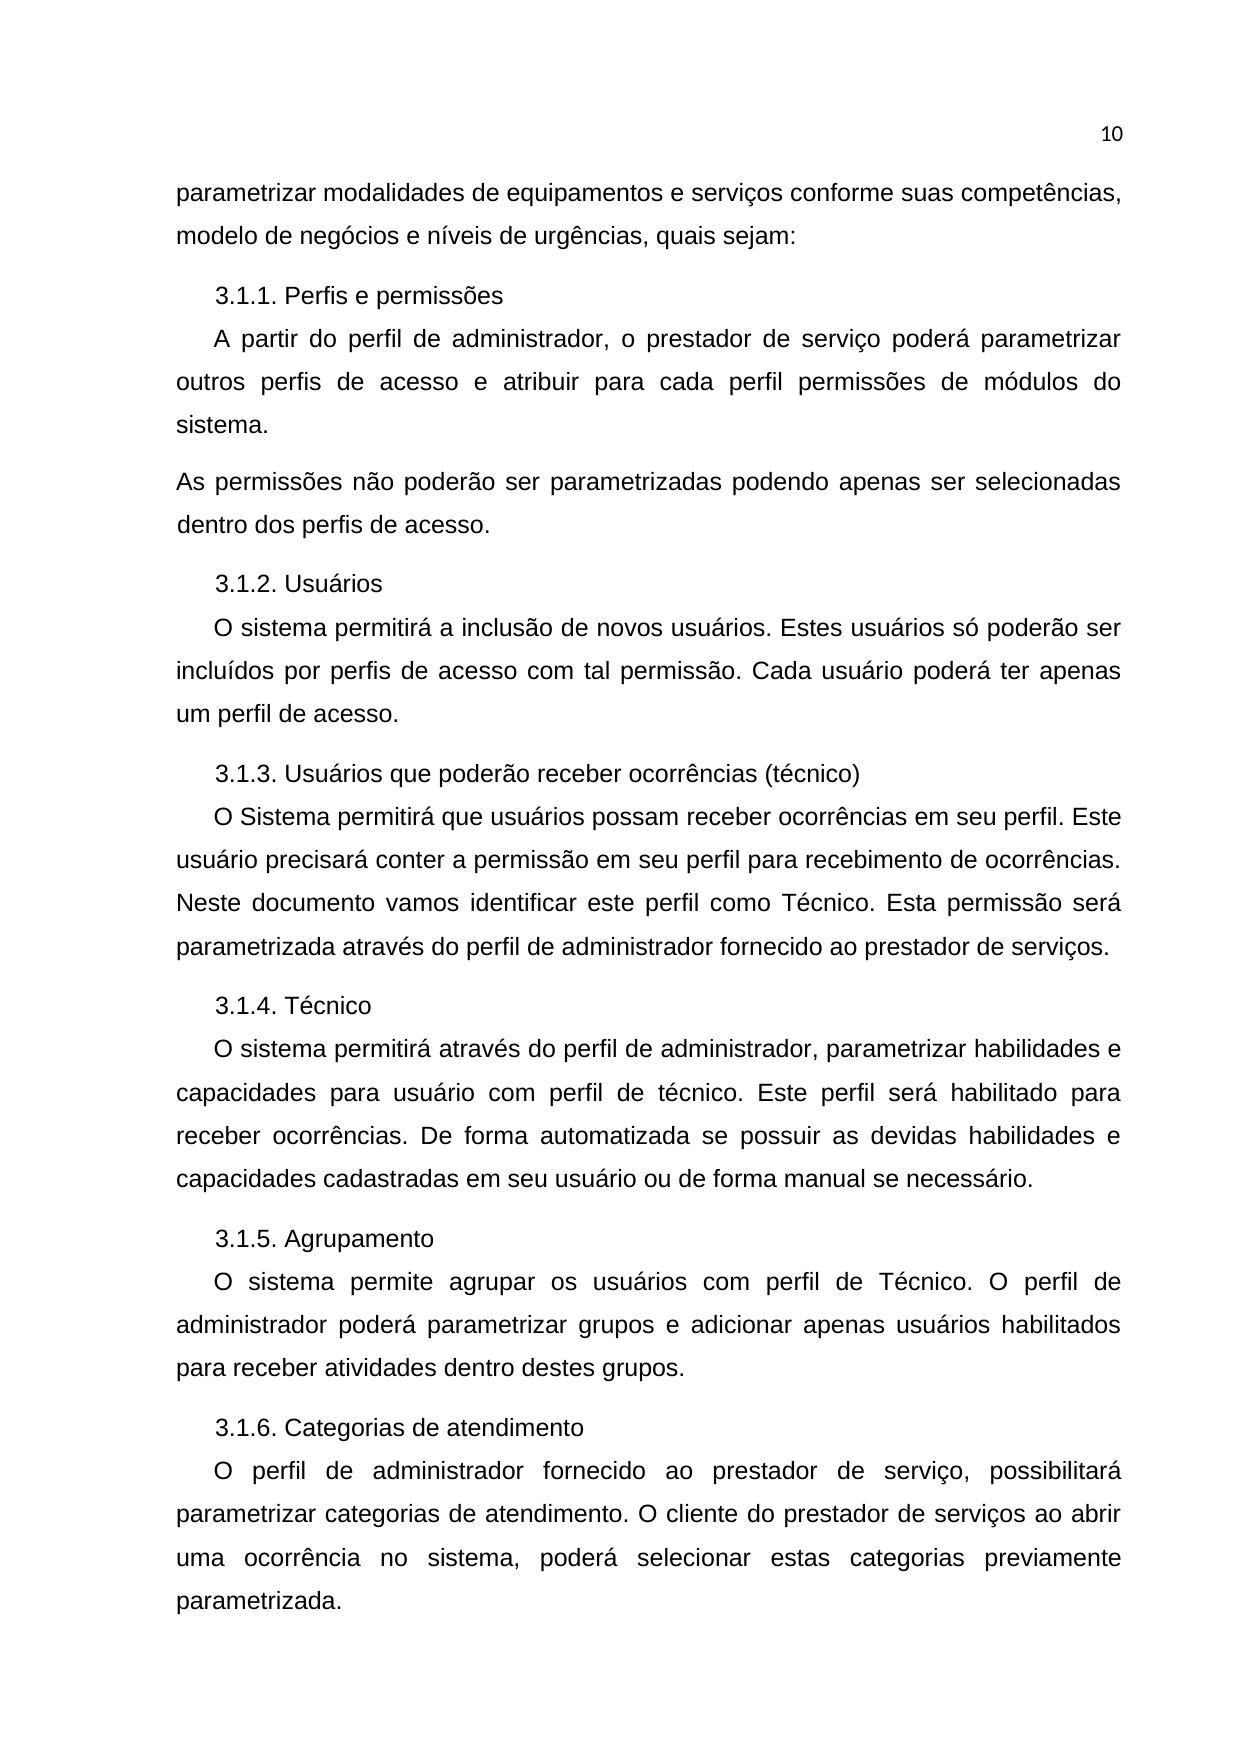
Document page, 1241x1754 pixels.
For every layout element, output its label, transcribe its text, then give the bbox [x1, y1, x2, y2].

text 3.1.4. Técnico [215, 991, 1123, 1020]
text O sistema permite agrupar os usuários com perfil de Técnico. O perfil de administrador poderá parametrizar grupos e adicionar apenas usuários habilitados para receber atividades dentro destes grupos. [176, 1267, 1123, 1382]
text O Sistema permitirá que usuários possam receber ocorrências em seu perfil. Este usuário precisará conter a permissão em seu perfil para recebimento de ocorrências. Neste documento vamos identificar este perfil como Técnico. Esta permissão será parametrizada através do perfil de administrador fornecido ao prestador de serviços. [176, 802, 1123, 960]
text As permissões não poderão ser parametrizadas podendo apenas ser selecionadas dentro dos perfis de acesso. [176, 467, 1123, 538]
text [176, 178, 1123, 250]
text 3.1.5. Agrupamento [215, 1224, 1123, 1252]
text 3.1.1. Perfis e permissões [215, 281, 1123, 309]
text O perfil de administrador fornecido ao prestador de serviço, possibilitará parametrizar categorias de atendimento. O cliente do prestador de serviços ao abrir uma ocorrência no sistema, poderá selecionar estas categorias previamente parametrizada. [176, 1456, 1123, 1614]
text A partir do perfil de administrador, o prestador de serviço poderá parametrizar outros perfis de acesso e atribuir para cada perfil permissões de módulos do sistema. [176, 324, 1123, 439]
text 3.1.6. Categorias de atendimento [215, 1413, 1123, 1442]
text O sistema permitirá através do perfil de administrador, parametrizar habilidades e capacidades para usuário com perfil de técnico. Este perfil será habilitado para receber ocorrências. De forma automatizada se possuir as devidas habilidades e capacidades cadastradas em seu usuário ou de forma manual se necessário. [176, 1034, 1123, 1193]
text 3.1.3. Usuários que poderão receber ocorrências (técnico) [215, 759, 1123, 787]
text O sistema permitirá a inclusão de novos usuários. Estes usuários só poderão ser incluídos por perfis de acesso com tal permissão. Cada usuário poderá ter apenas um perfil de acesso. [176, 613, 1123, 728]
text 3.1.2. Usuários [215, 569, 1123, 598]
